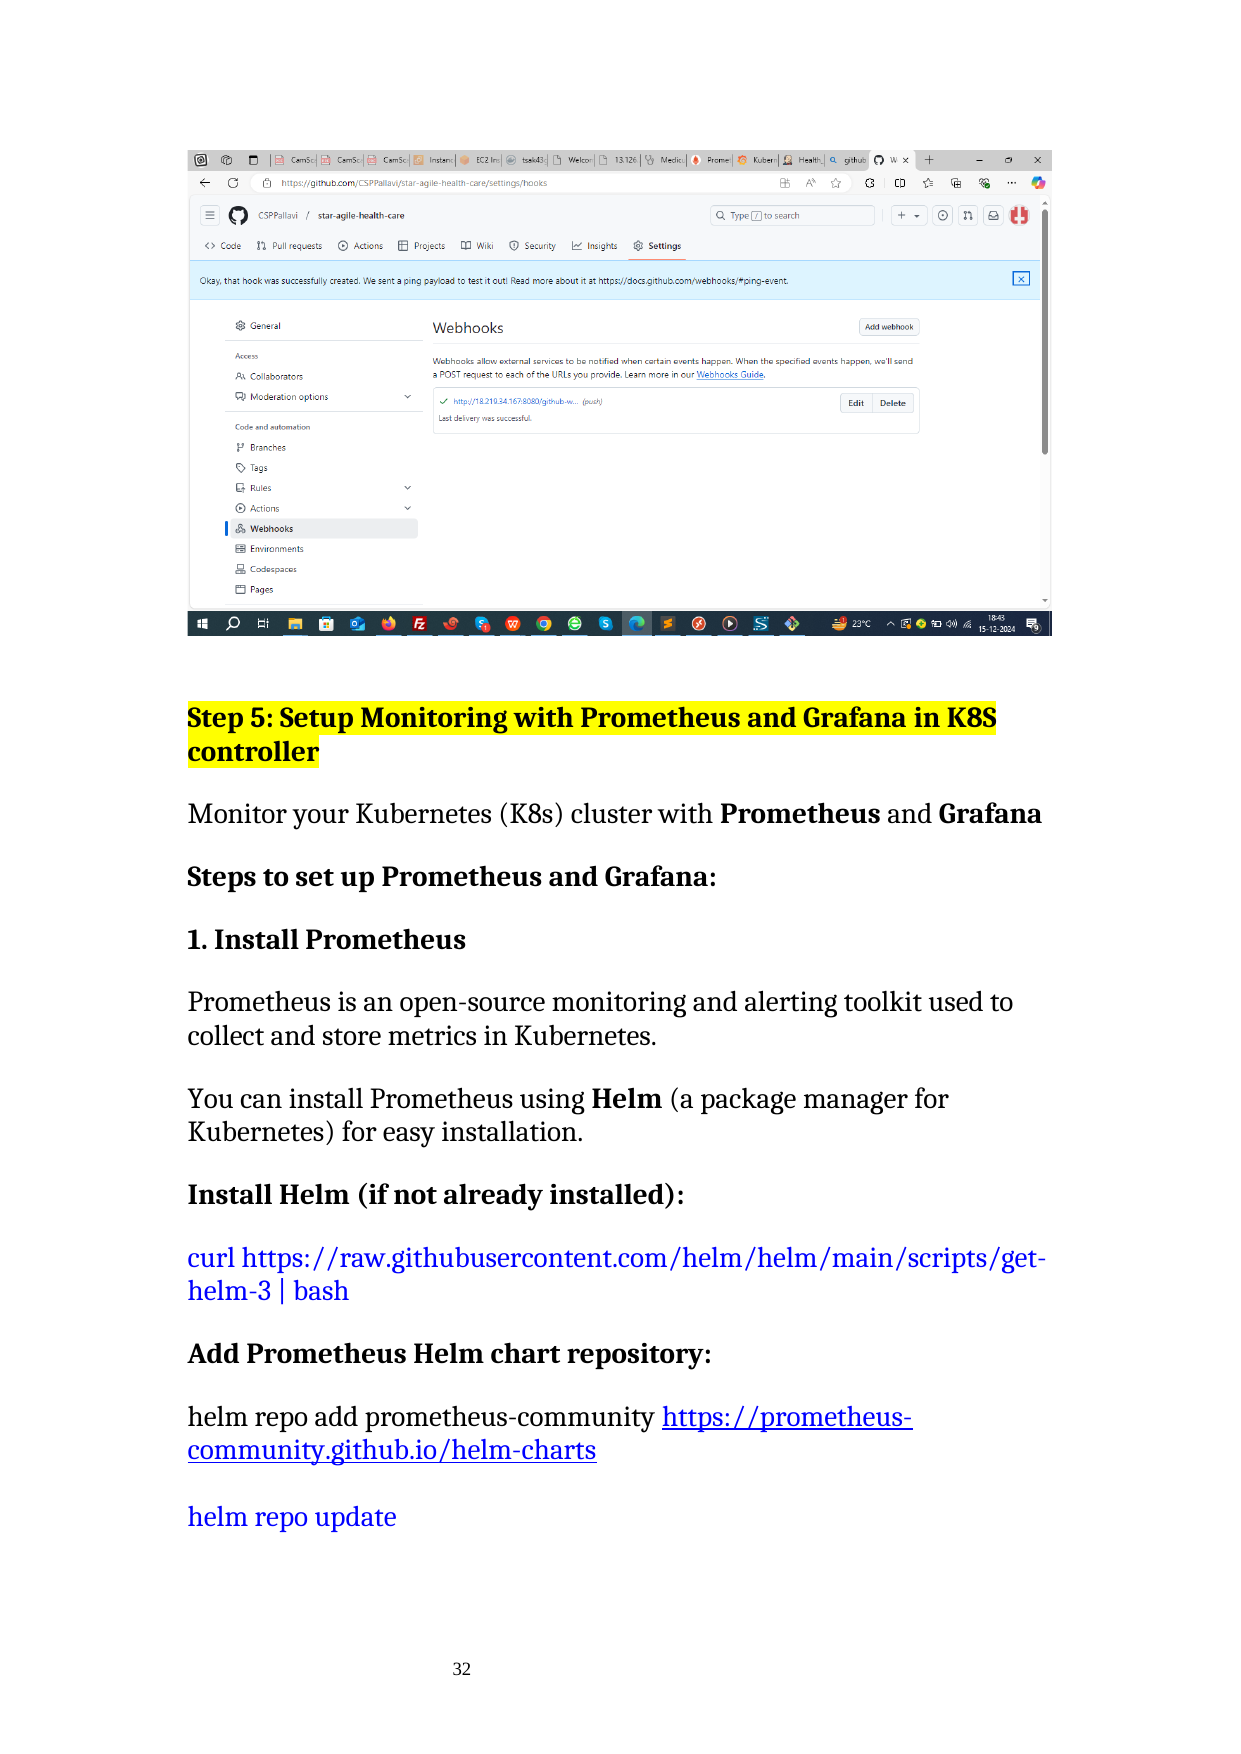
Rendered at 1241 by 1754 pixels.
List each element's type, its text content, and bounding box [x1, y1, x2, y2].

text Prometheus is an open-source monitoring and alerting toolkit used to collect and store metrics in Kubernetes. [187, 986, 1053, 1053]
subtitle Steps to set up Prometheus and Grafana: [187, 860, 1053, 894]
subtitle 1. Install Prometheus [187, 923, 1053, 956]
picture [187, 150, 1052, 636]
text helm repo update [187, 1500, 1053, 1534]
text curl https://raw.githubusercontent.com/helm/helm/main/scripts/get-helm-3 | bash [187, 1241, 1053, 1308]
subtitle Install Helm (if not already installed): [187, 1178, 1053, 1212]
subtitle Step 5: Setup Monitoring with Prometheus and Grafana in K8S controller [319, 701, 1053, 768]
subtitle Add Prometheus Helm chart repository: [187, 1337, 1053, 1371]
text Monitor your Kubernetes (K8s) cluster with Prometheus and Grafana [187, 797, 1053, 831]
text helm repo add prometheus-community https://prometheus-community.github.io/helm-charts [187, 1400, 1053, 1467]
text You can install Prometheus using Helm (a package manager for Kubernetes) for easy installation. [187, 1082, 1053, 1149]
